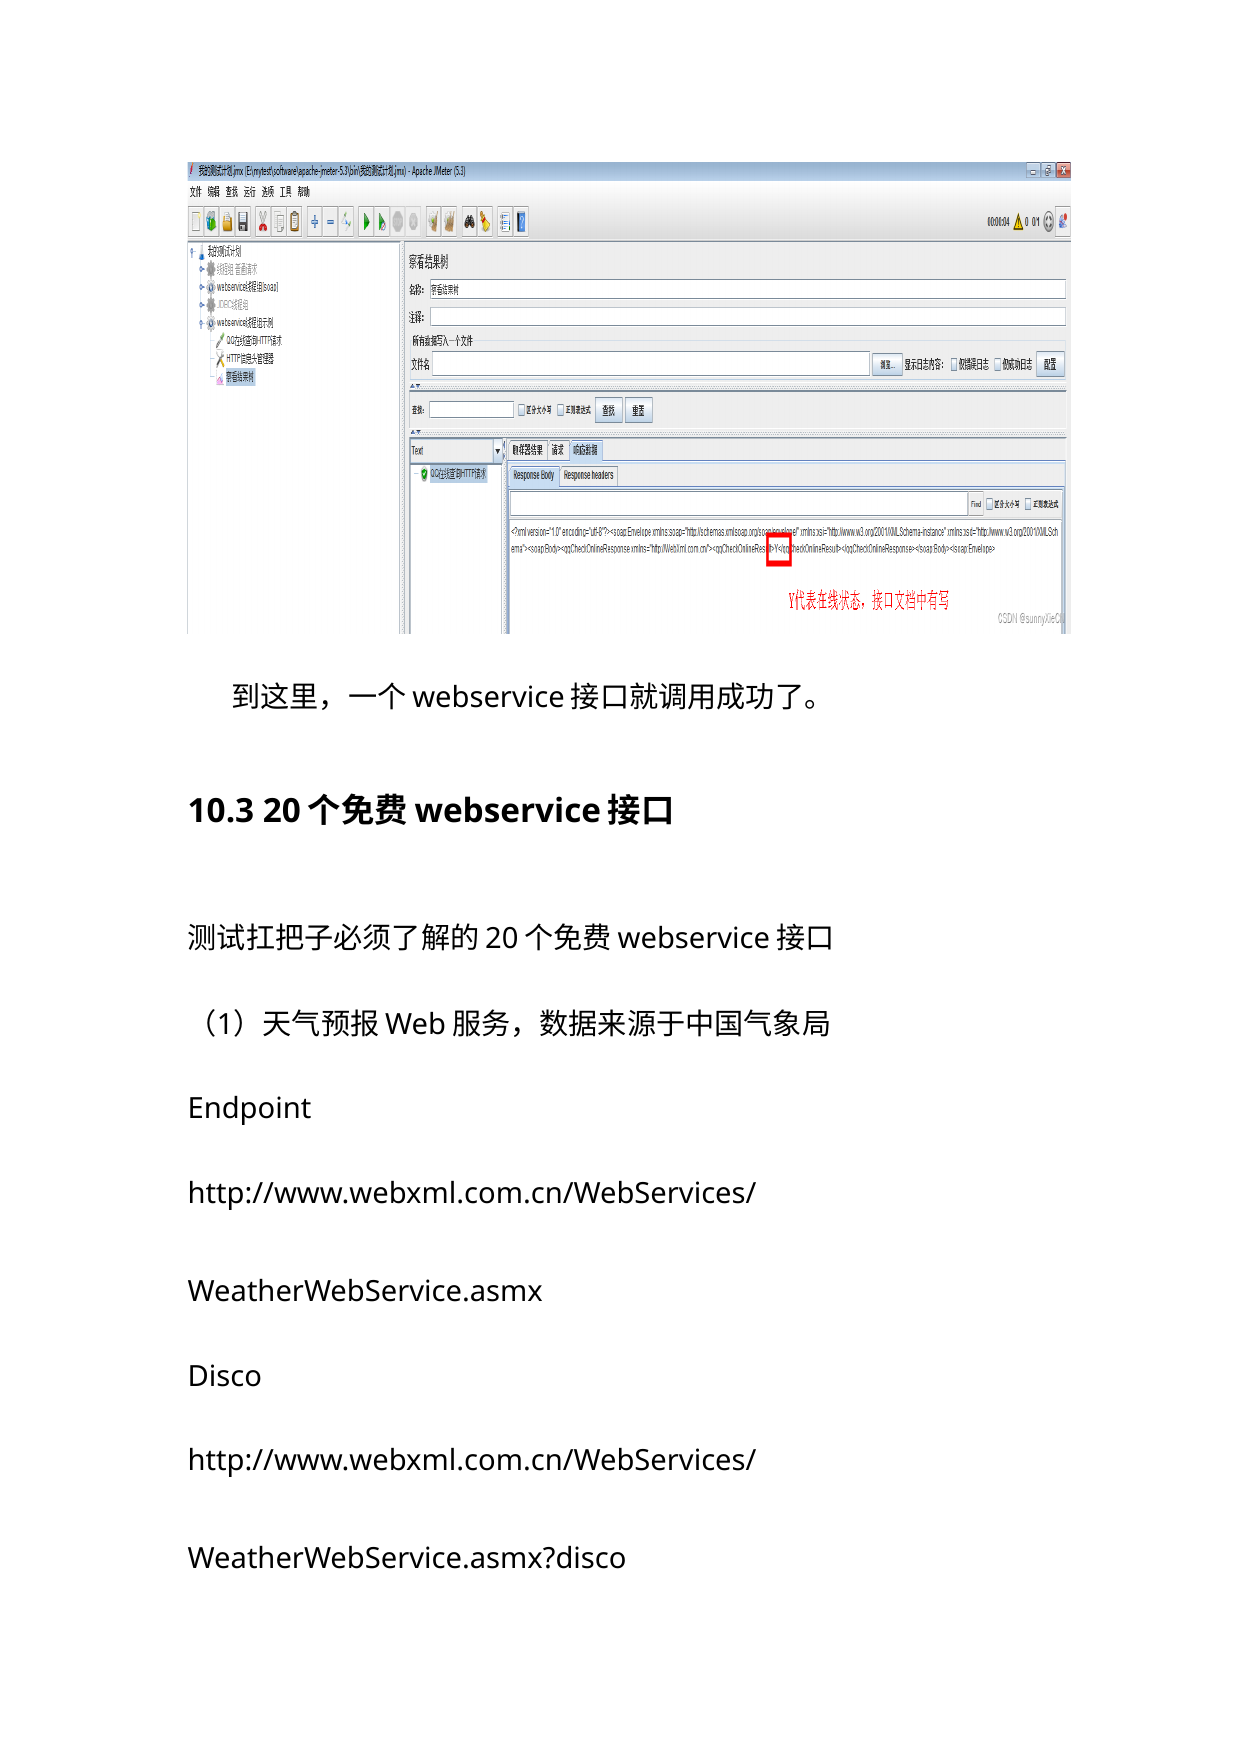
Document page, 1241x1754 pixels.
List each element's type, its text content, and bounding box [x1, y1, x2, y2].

picture [187, 162, 1071, 634]
list （1）天气预报Web服务，数据来源于中国气象局 [187, 989, 1053, 1054]
subtitle 10.3 20个免费webservice接口 [187, 776, 1053, 841]
list 到这里，一个webservice接口就调用成功了。 [187, 663, 1053, 728]
list http://www.webxml.com.cn/WebServices/WeatherWebService.asmx [187, 1160, 1053, 1322]
list http://www.webxml.com.cn/WebServices/WeatherWebService.asmx?disco [187, 1427, 1053, 1589]
list 测试扛把子必须了解的20个免费webservice接口 [187, 903, 1053, 968]
list Endpoint [187, 1075, 1053, 1140]
list Disco [187, 1342, 1053, 1407]
